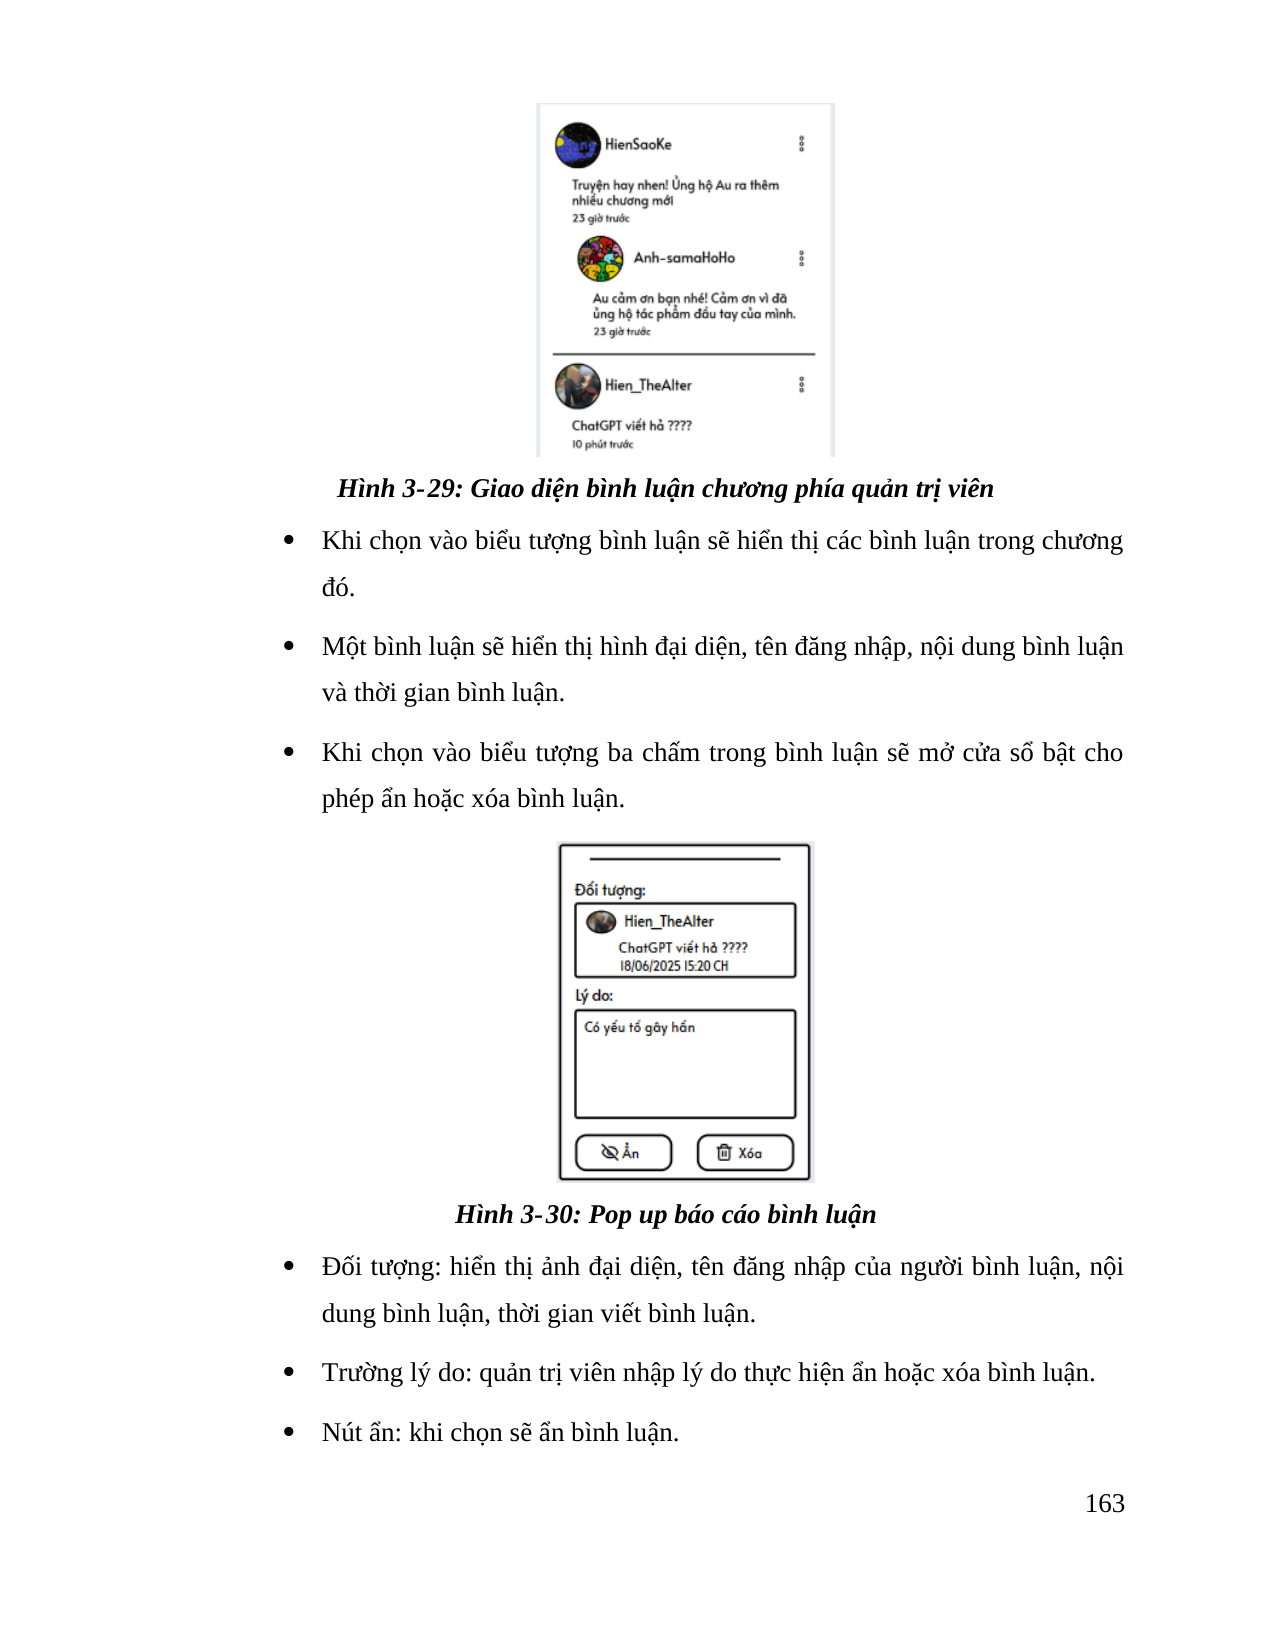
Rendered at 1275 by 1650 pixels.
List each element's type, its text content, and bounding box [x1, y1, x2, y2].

list Nút ẩn: khi chọn sẽ ẩn bình luận. [284, 1416, 1125, 1447]
list Trường lý do: quản trị viên nhập lý do thực hiện ẩn hoặc xóa bình luận. [284, 1356, 1125, 1388]
list Khi chọn vào biểu tượng ba chấm trong bình luận sẽ mở cửa sổ bật cho phép ẩn hoặc xóa bình luận. [284, 736, 1125, 814]
picture [536, 103, 836, 457]
picture [556, 841, 815, 1183]
list Một bình luận sẽ hiển thị hình đại diện, tên đăng nhập, nội dung bình luận và thời gian bình luận. [284, 630, 1125, 708]
list Đối tượng: hiển thị ảnh đại diện, tên đăng nhập của người bình luận, nội dung bình luận, thời gian viết bình luận. [284, 1251, 1125, 1328]
list Khi chọn vào biểu tượng bình luận sẽ hiển thị các bình luận trong chương đó. [284, 524, 1125, 602]
